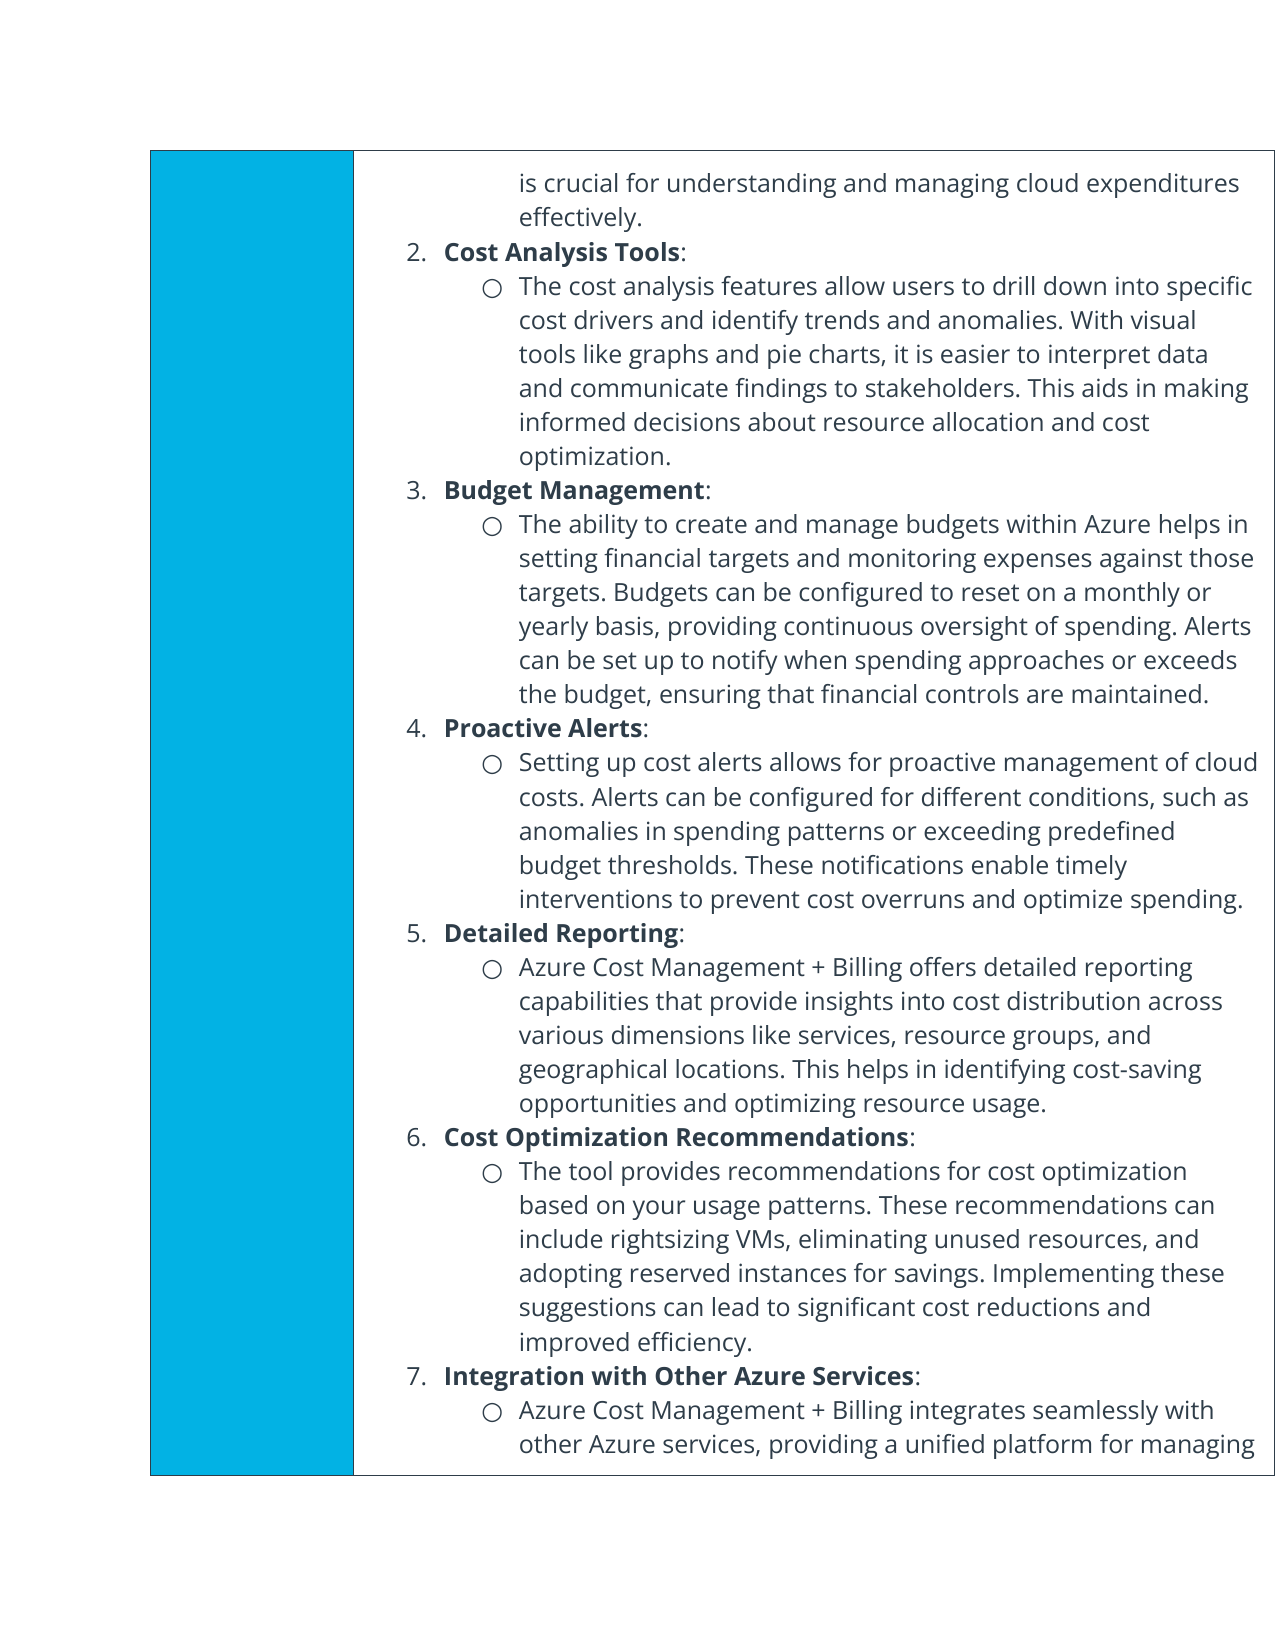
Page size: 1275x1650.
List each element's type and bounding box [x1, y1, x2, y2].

table_cell [354, 151, 1274, 1475]
table_cell [151, 151, 353, 1475]
